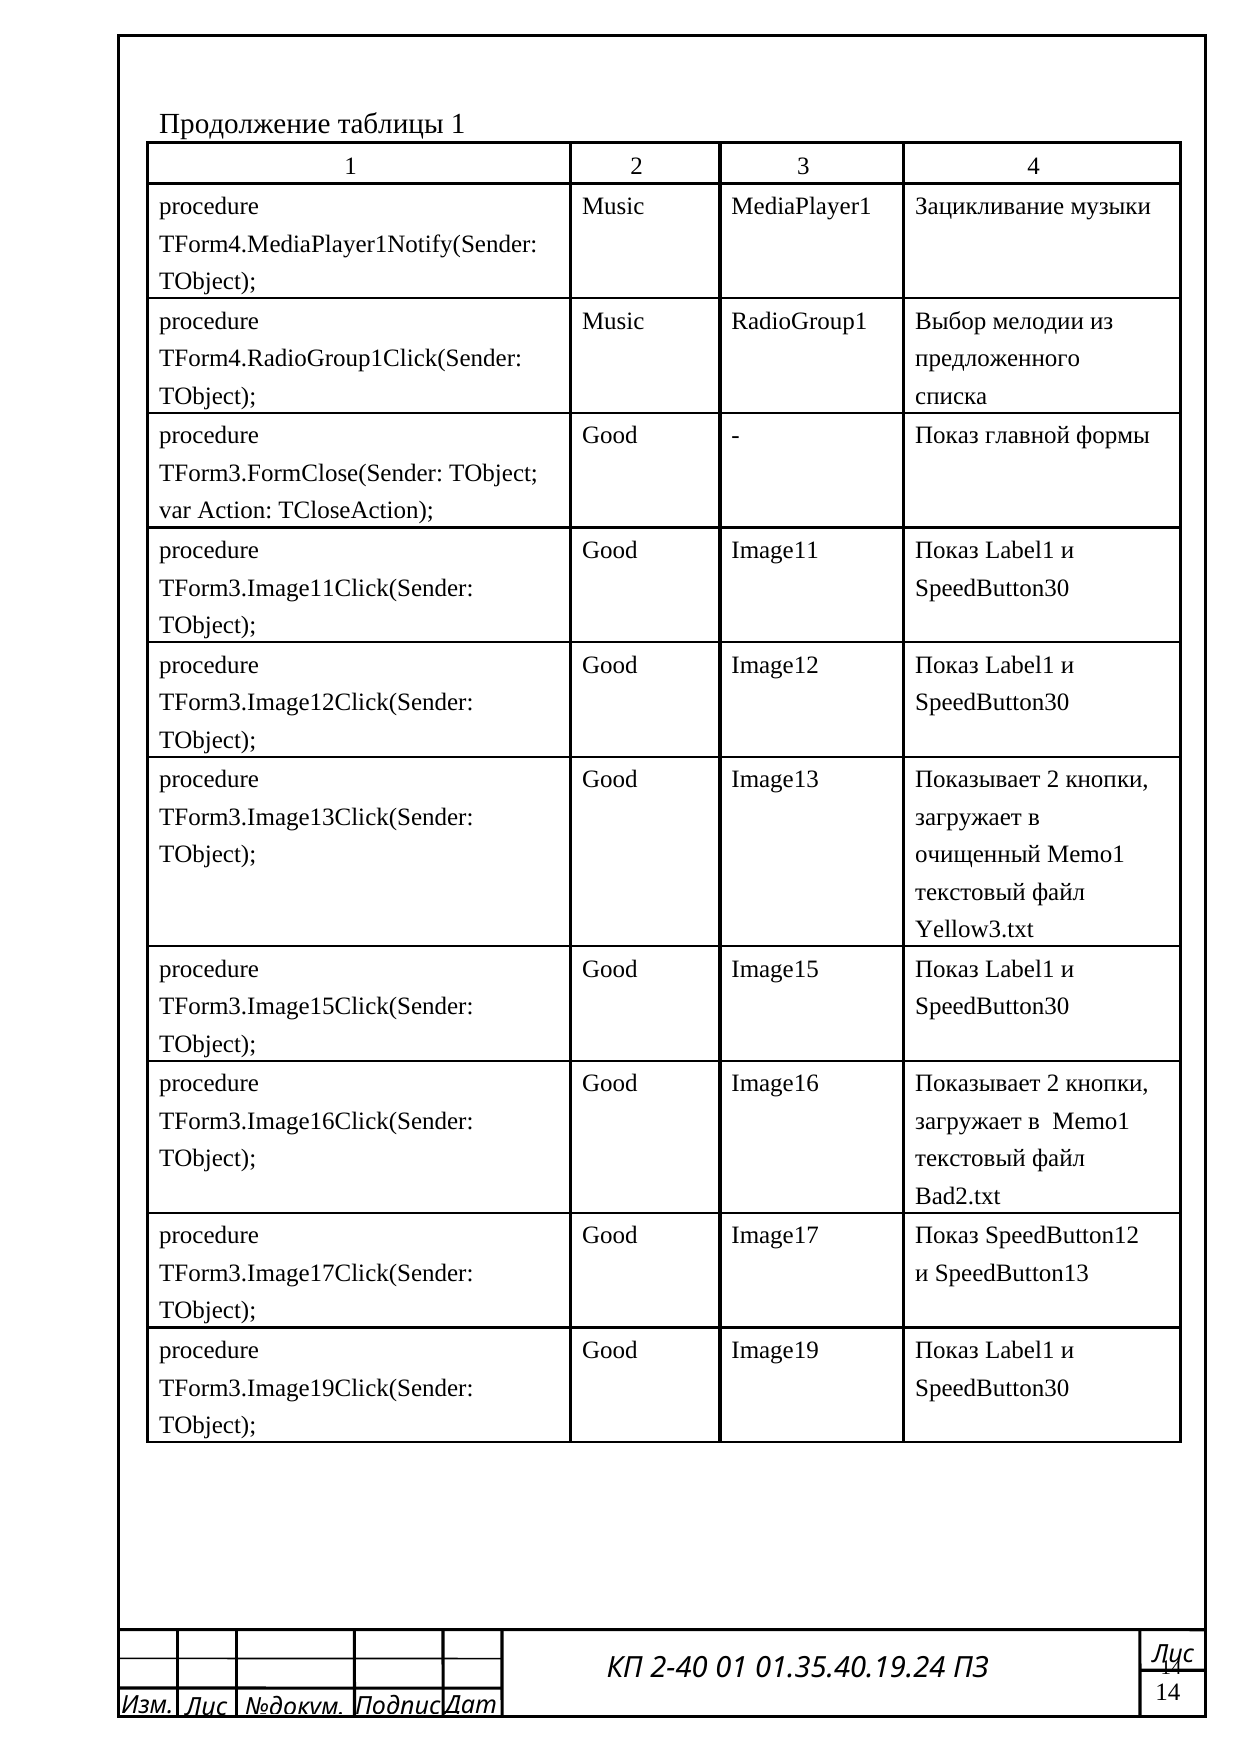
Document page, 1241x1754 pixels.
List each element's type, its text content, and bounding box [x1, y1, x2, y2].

table_cell Показ Label1 и SpeedButton30 [905, 643, 1179, 756]
table_header Продолжение таблицы 1 [148, 104, 1180, 141]
table_cell procedure TForm3.Image19Click(Sender: TObject); [149, 1329, 569, 1441]
table_cell Image15 [722, 947, 902, 1060]
table_cell procedure TForm4.MediaPlayer1Notify(Sender: TObject); [149, 185, 569, 297]
table_cell Показ Label1 и SpeedButton30 [905, 947, 1179, 1060]
table_cell Good [572, 947, 718, 1060]
table_cell procedure TForm3.Image13Click(Sender: TObject); [149, 758, 569, 945]
table_cell Показ главной формы [905, 414, 1179, 526]
table_cell procedure TForm3.Image16Click(Sender: TObject); [149, 1062, 569, 1212]
table_cell Good [572, 529, 718, 641]
table_cell Music [572, 185, 718, 297]
table_cell Показывает 2 кнопки, загружает в Memo1 текстовый файл Bad2.txt [905, 1062, 1179, 1212]
table_cell Показ SpeedButton12 и SpeedButton13 [905, 1214, 1179, 1326]
table_cell 2 [572, 144, 718, 182]
table_cell Выбор мелодии из предложенного списка [905, 299, 1179, 412]
table_cell Image11 [722, 529, 902, 641]
table_cell Image16 [722, 1062, 902, 1212]
table_cell procedure TForm3.Image15Click(Sender: TObject); [149, 947, 569, 1060]
table_cell Показывает 2 кнопки, загружает в очищенный Memo1 текстовый файл Yellow3.txt [905, 758, 1179, 945]
table_cell Good [572, 1214, 718, 1326]
table_cell procedure TForm3.Image17Click(Sender: TObject); [149, 1214, 569, 1326]
table_cell - [722, 414, 902, 526]
table_cell Good [572, 758, 718, 945]
table_cell Good [572, 643, 718, 756]
table_cell 4 [905, 144, 1179, 182]
table_cell 3 [722, 144, 902, 182]
table_cell procedure TForm3.Image11Click(Sender: TObject); [149, 529, 569, 641]
table_cell procedure TForm3.Image12Click(Sender: TObject); [149, 643, 569, 756]
table_cell Image12 [722, 643, 902, 756]
table_cell Image17 [722, 1214, 902, 1326]
table_cell procedure TForm3.FormClose(Sender: TObject; var Action: TCloseAction); [149, 414, 569, 526]
table_cell Image19 [722, 1329, 902, 1441]
table_cell Зацикливание музыки [905, 185, 1179, 297]
table_cell Image13 [722, 758, 902, 945]
table_cell Good [572, 1329, 718, 1441]
table_cell MediaPlayer1 [722, 185, 902, 297]
table_cell Good [572, 414, 718, 526]
table_cell RadioGroup1 [722, 299, 902, 412]
table_cell Показ Label1 и SpeedButton30 [905, 529, 1179, 641]
table_cell Music [572, 299, 718, 412]
table_cell Good [572, 1062, 718, 1212]
table_cell procedure TForm4.RadioGroup1Click(Sender: TObject); [149, 299, 569, 412]
table_cell 1 [149, 144, 569, 182]
table_cell Показ Label1 и SpeedButton30 [905, 1329, 1179, 1441]
